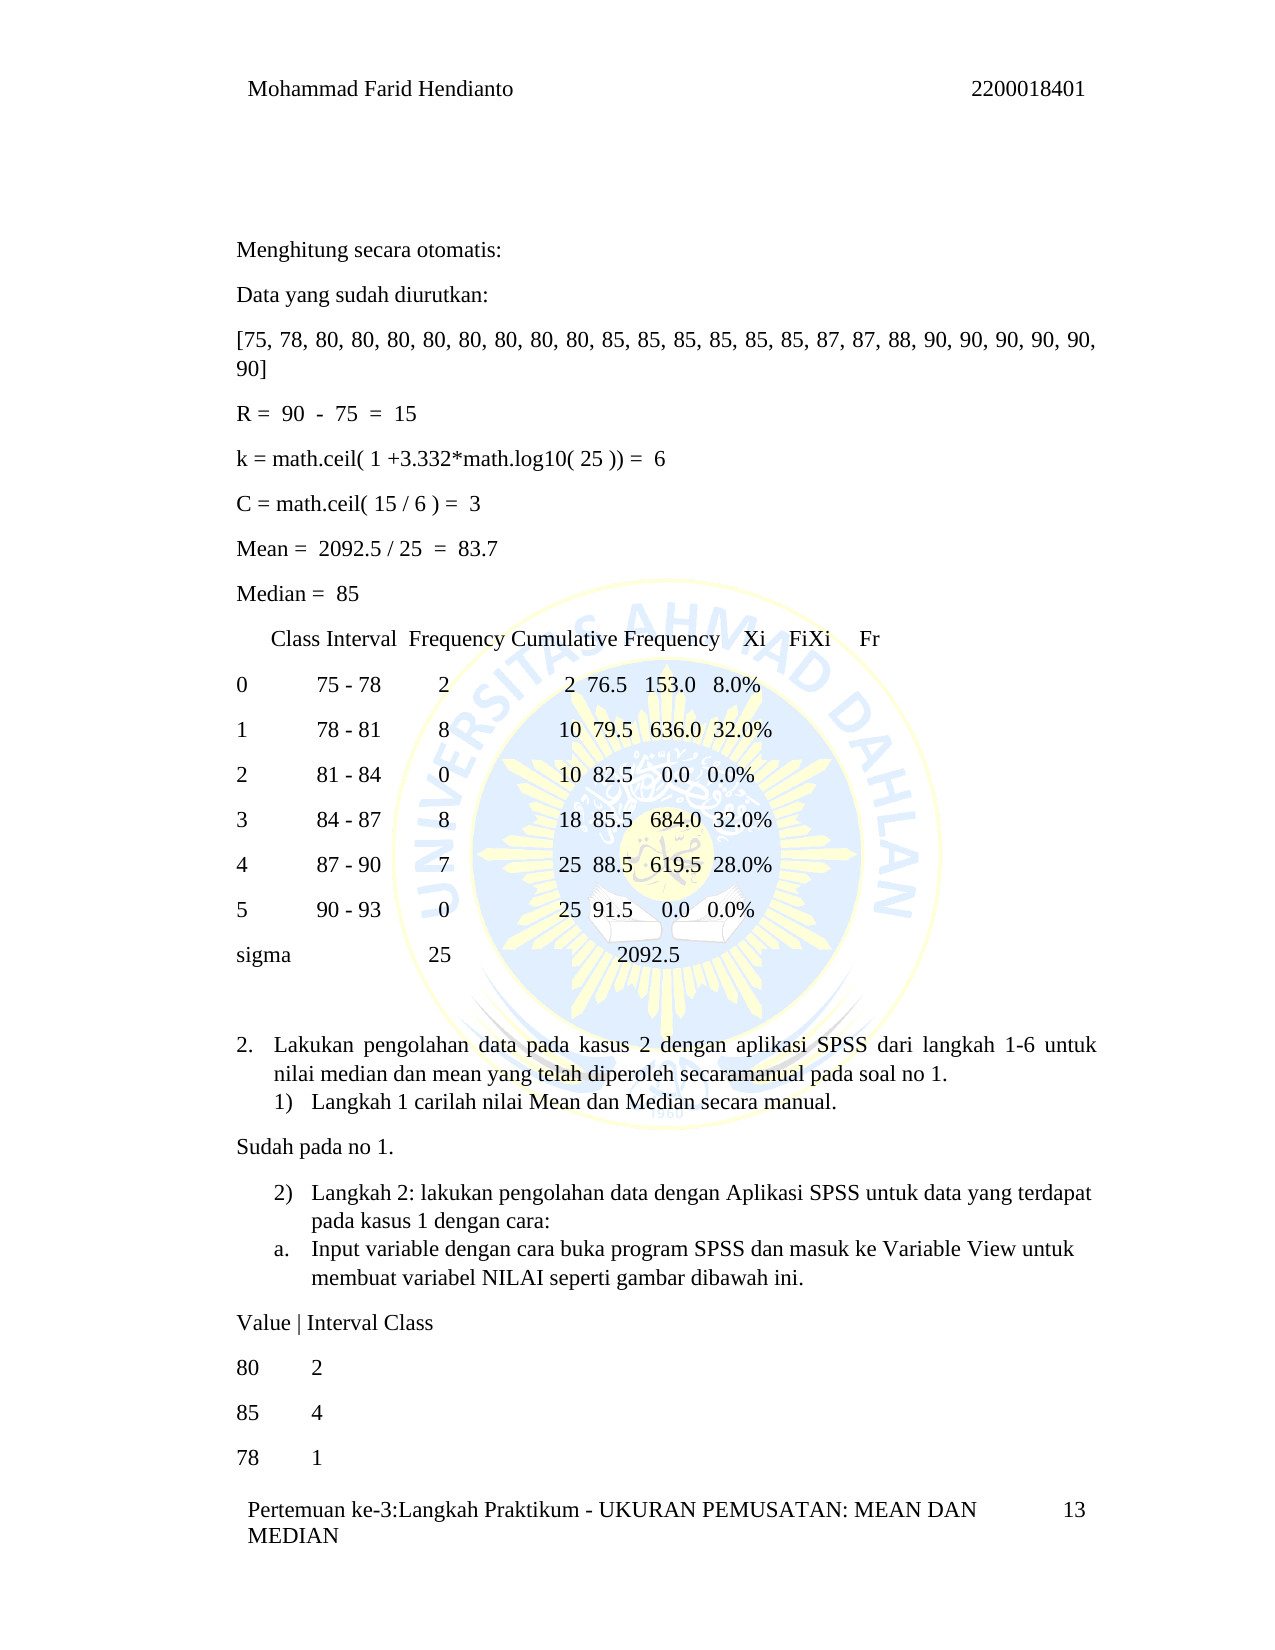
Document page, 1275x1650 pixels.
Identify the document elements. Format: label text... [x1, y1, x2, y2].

list Langkah 1 carilah nilai Mean dan Median secara manual. [274, 1088, 1098, 1115]
text C = math.ceil( 15 / 6 ) = 3 [236, 490, 1098, 517]
list Input variable dengan cara buka program SPSS dan masuk ke Variable View untuk membuat variabel NILAI seperti gambar dibawah ini. [274, 1235, 1098, 1290]
text Value | Interval Class [236, 1309, 1098, 1335]
text 3 84 - 87 8 18 85.5 684.0 32.0% [236, 806, 1098, 832]
text Menghitung secara otomatis: [236, 236, 1098, 263]
text 5 90 - 93 0 25 91.5 0.0 0.0% [236, 896, 1098, 922]
text 1 78 - 81 8 10 79.5 636.0 32.0% [236, 716, 1098, 742]
text Mean = 2092.5 / 25 = 83.7 [236, 535, 1098, 562]
text Sudah pada no 1. [236, 1133, 1098, 1160]
text Median = 85 [236, 580, 1098, 607]
list Lakukan pengolahan data pada kasus 2 dengan aplikasi SPSS dari langkah 1‐6 untuk nilai median dan mean yang telah diperoleh secaramanual pada soal no 1. [236, 1031, 1098, 1086]
text 85 4 [236, 1399, 1098, 1426]
text Data yang sudah diurutkan: [236, 281, 1098, 308]
text 78 1 [236, 1444, 1098, 1471]
text R = 90 - 75 = 15 [236, 400, 1098, 426]
text sigma 25 2092.5 [236, 941, 1098, 968]
text Class Interval Frequency Cumulative Frequency Xi FiXi Fr [236, 626, 1098, 652]
text 2 81 - 84 0 10 82.5 0.0 0.0% [236, 761, 1098, 787]
text [75, 78, 80, 80, 80, 80, 80, 80, 80, 80, 85, 85, 85, 85, 85, 85, 87, 87, 88, 90, 90, 90, 90, 90, 90] [236, 326, 1098, 381]
list Langkah 2: lakukan pengolahan data dengan Aplikasi SPSS untuk data yang terdapat pada kasus 1 dengan cara: [274, 1178, 1098, 1233]
text 0 75 - 78 2 2 76.5 153.0 8.0% [236, 671, 1098, 697]
text 4 87 - 90 7 25 88.5 619.5 28.0% [236, 851, 1098, 877]
text 80 2 [236, 1354, 1098, 1380]
text k = math.ceil( 1 +3.332*math.log10( 25 )) = 6 [236, 445, 1098, 471]
